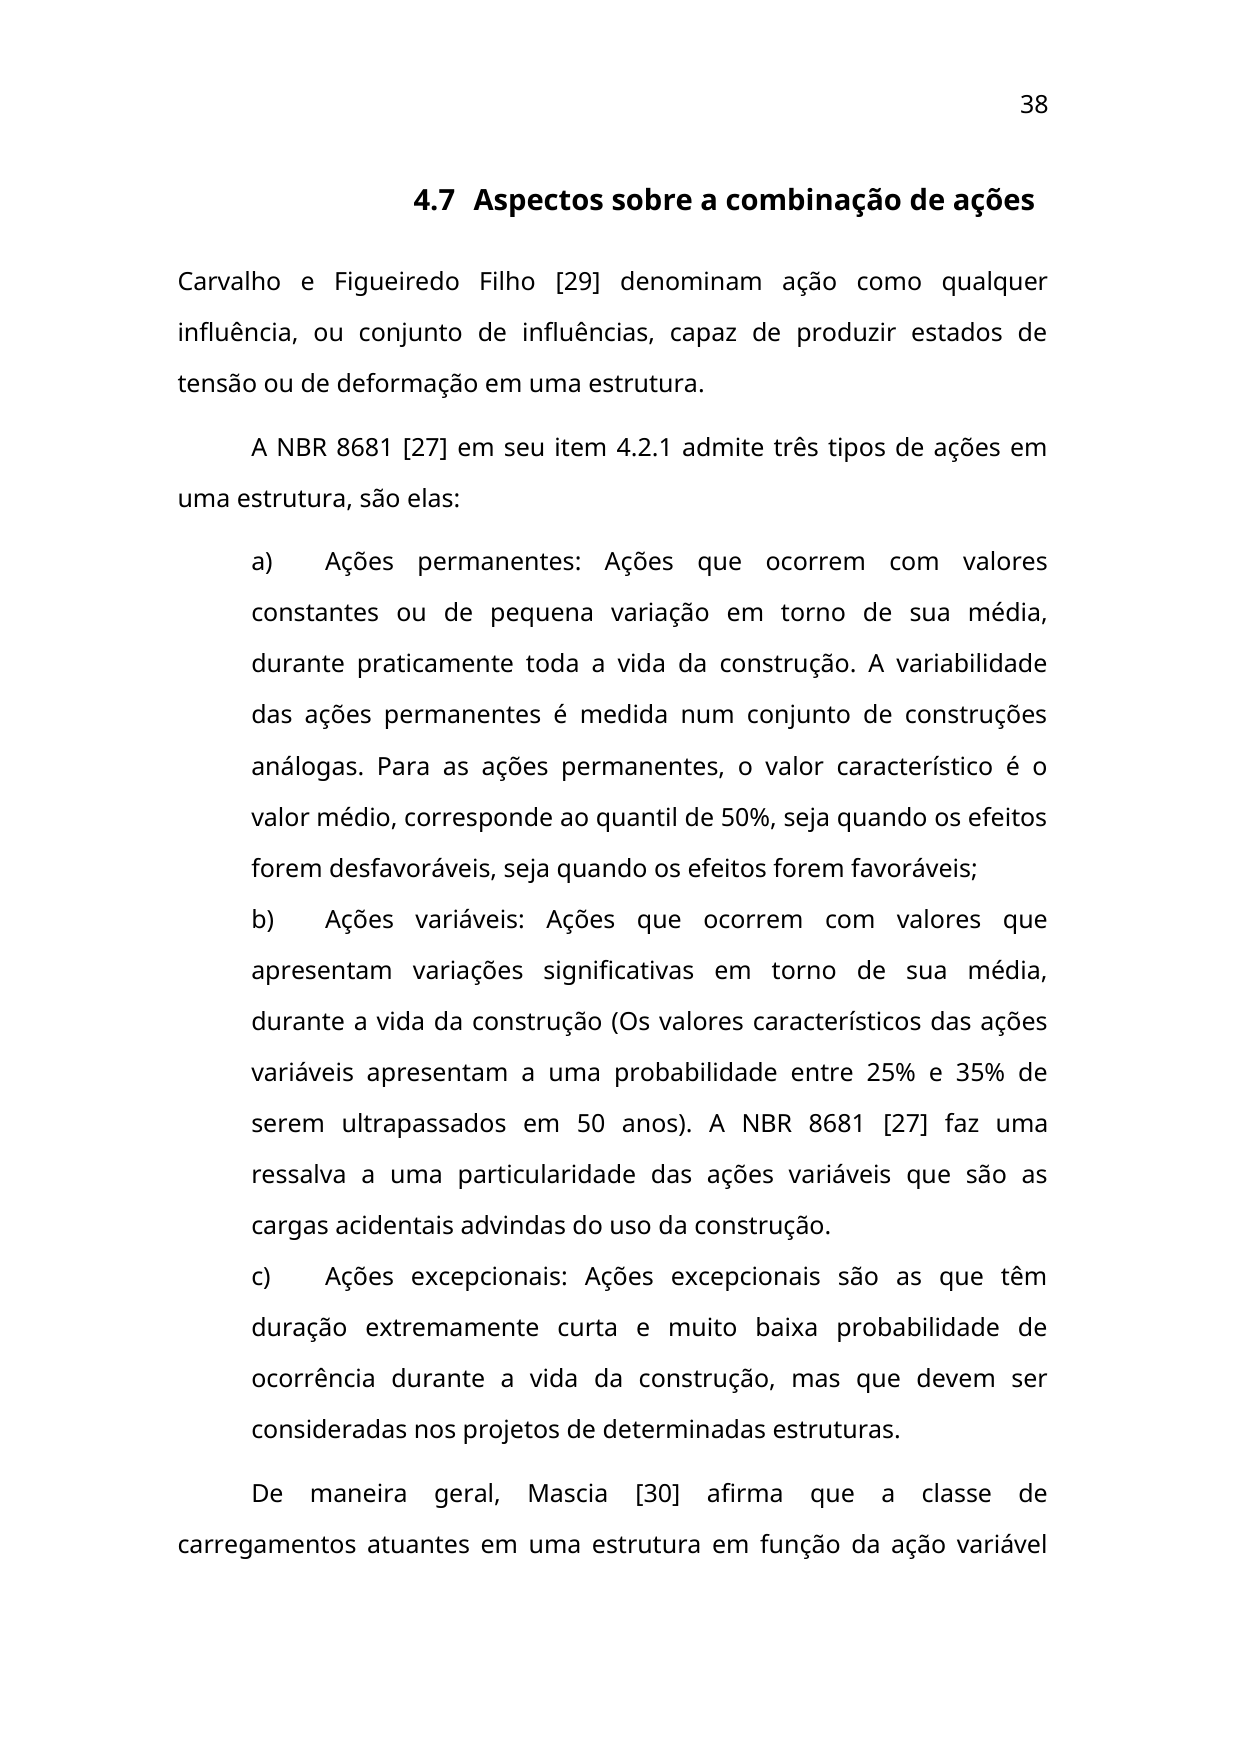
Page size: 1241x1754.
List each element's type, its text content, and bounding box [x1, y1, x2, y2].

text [177, 1475, 1048, 1560]
text Carvalho e Figueiredo Filho [29] denominam ação como qualquer influência, ou conjunto de influências, capaz de produzir estados de tensão ou de deformação em uma estrutura. [177, 264, 1048, 400]
list Ações variáveis: Ações que ocorrem com valores que apresentam variações significativas em torno de sua média, durante a vida da construção (Os valores característicos das ações variáveis apresentam a uma probabilidade entre 25% e 35% de serem ultrapassados em 50 anos). A NBR 8681 [27] faz uma ressalva a uma particularidade das ações variáveis que são as cargas acidentais advindas do uso da construção. [251, 901, 1048, 1242]
text A NBR 8681 [27] em seu item 4.2.1 admite três tipos de ações em uma estrutura, são elas: [177, 429, 1048, 514]
list Ações excepcionais: Ações excepcionais são as que têm duração extremamente curta e muito baixa probabilidade de ocorrência durante a vida da construção, mas que devem ser consideradas nos projetos de determinadas estruturas. [251, 1259, 1048, 1446]
list Ações permanentes: Ações que ocorrem com valores constantes ou de pequena variação em torno de sua média, durante praticamente toda a vida da construção. A variabilidade das ações permanentes é medida num conjunto de construções análogas. Para as ações permanentes, o valor característico é o valor médio, corresponde ao quantil de 50%, seja quando os efeitos forem desfavoráveis, seja quando os efeitos forem favoráveis; [251, 544, 1048, 884]
subtitle Aspectos sobre a combinação de ações [413, 179, 1048, 219]
